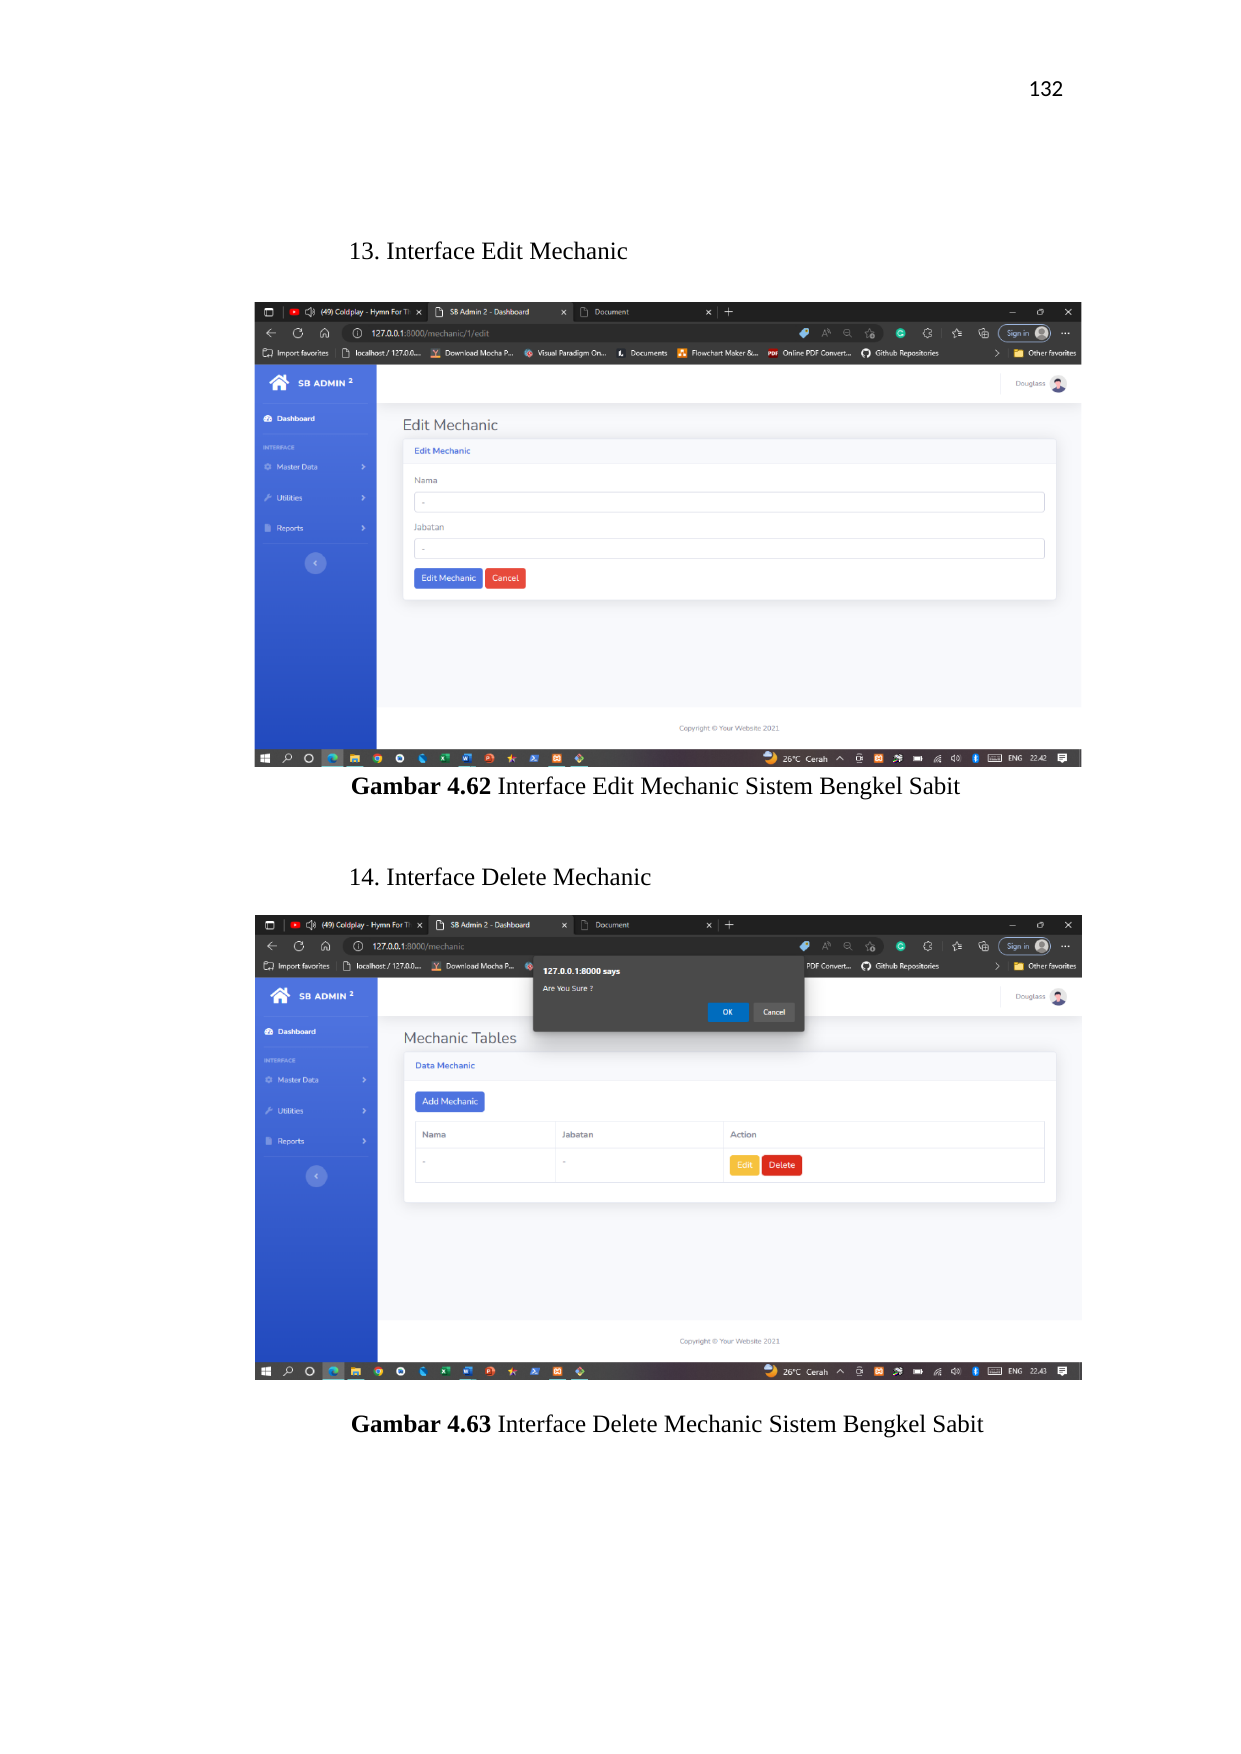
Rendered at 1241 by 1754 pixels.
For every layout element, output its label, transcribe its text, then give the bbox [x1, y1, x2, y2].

picture [255, 915, 1082, 1380]
subtitle Interface Delete Mechanic [349, 862, 1063, 891]
subtitle Interface Edit Mechanic [349, 236, 1063, 265]
picture [254, 302, 1082, 767]
